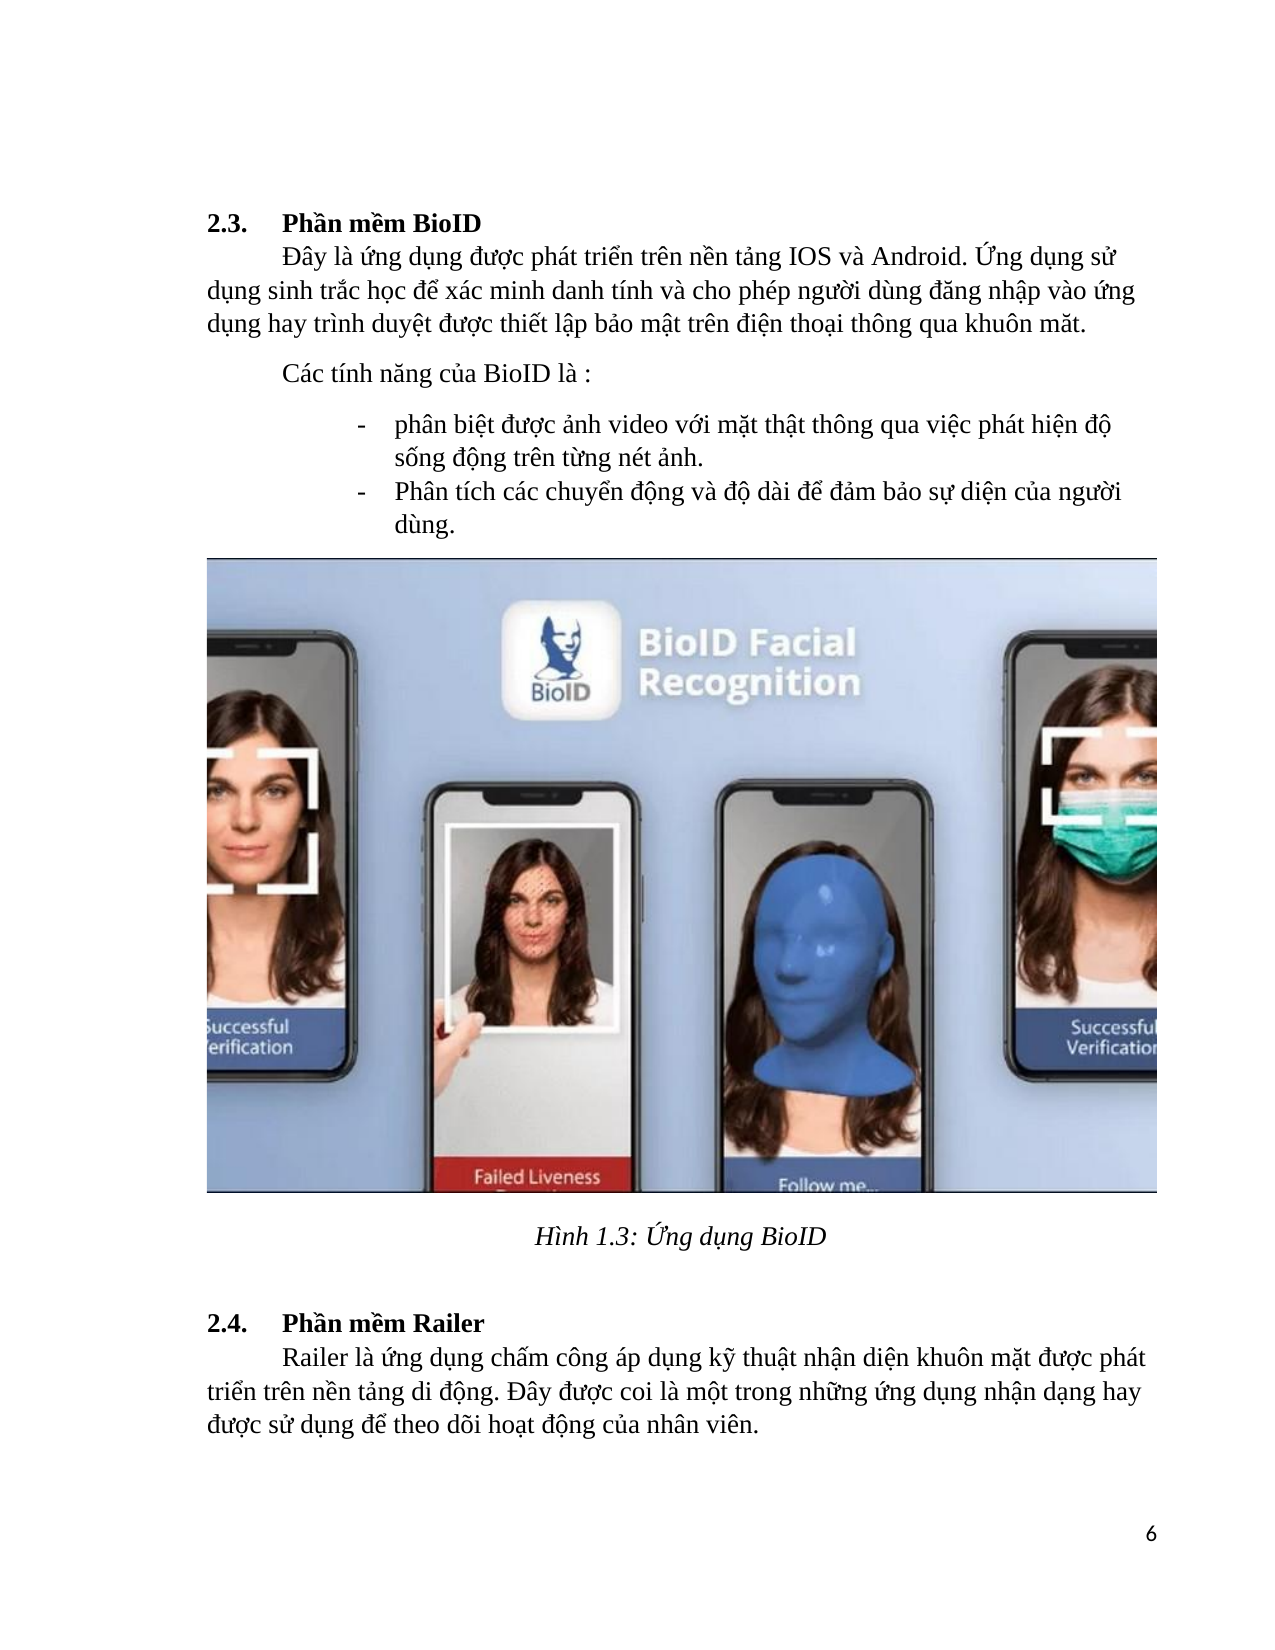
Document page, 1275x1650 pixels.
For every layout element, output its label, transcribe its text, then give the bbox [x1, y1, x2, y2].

list Phân tích các chuyển động và độ dài để đảm bảo sự diện của người dùng. [357, 475, 1157, 539]
text Railer là ứng dụng chấm công áp dụng kỹ thuật nhận diện khuôn mặt được phát triển trên nền tảng di động. Đây được coi là một trong những ứng dụng nhận dạng hay được sử dụng để theo dõi hoạt động của nhân viên. [207, 1341, 1157, 1439]
text Đây là ứng dụng được phát triển trên nền tảng IOS và Android. Ứng dụng sử dụng sinh trắc học để xác minh danh tính và cho phép người dùng đăng nhập vào ứng dụng hay trình duyệt được thiết lập bảo mật trên điện thoại thông qua khuôn măt. [207, 240, 1157, 338]
list phân biệt được ảnh video với mặt thật thông qua việc phát hiện độ sống động trên từng nét ảnh. [357, 408, 1157, 472]
subtitle Phần mềm Railer [207, 1307, 1157, 1339]
subtitle Phần mềm BioID [207, 207, 1157, 238]
subtitle Hình 1.3: Ứng dụng BioID [207, 1219, 1157, 1251]
picture [206, 558, 1157, 1193]
text Các tính năng của BioID là : [207, 358, 1157, 389]
